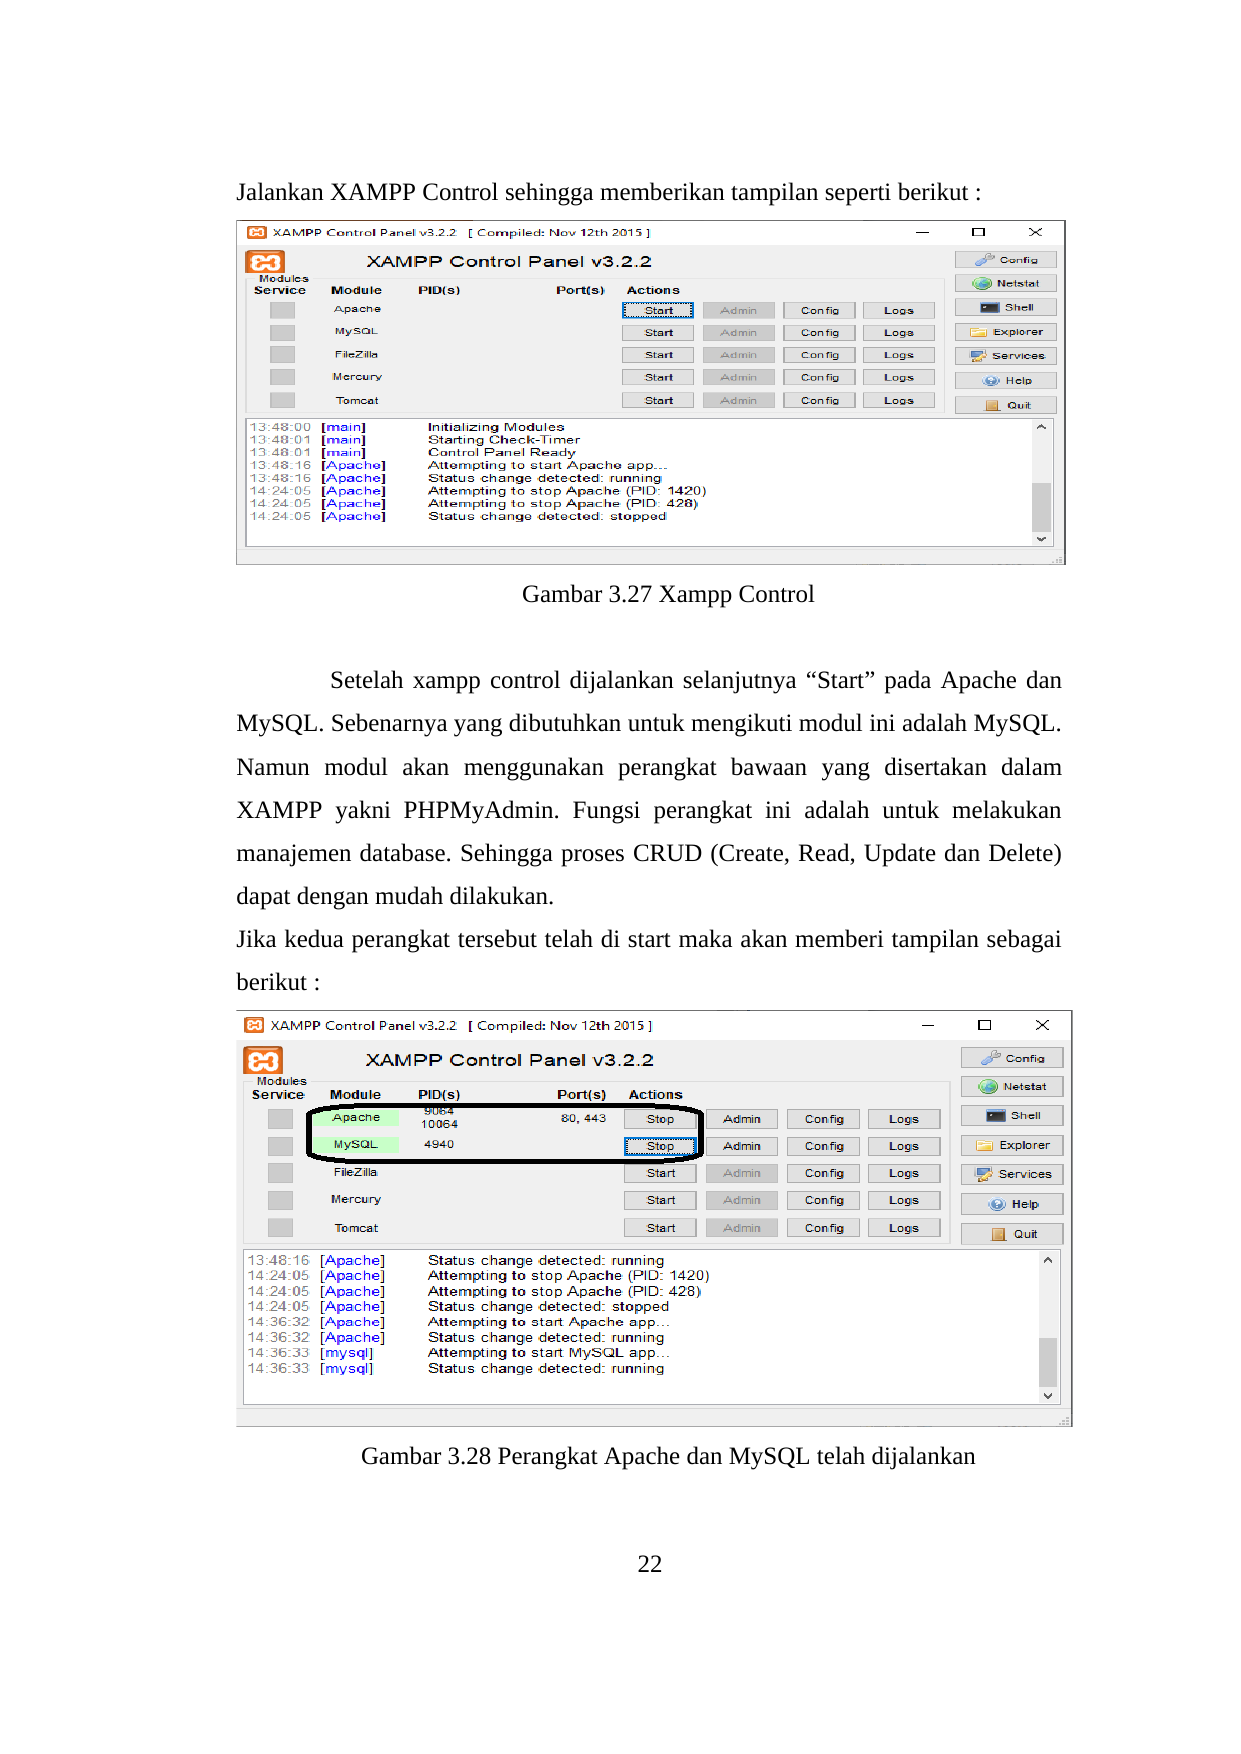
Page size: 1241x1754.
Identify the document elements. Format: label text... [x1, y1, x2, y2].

picture [236, 220, 1066, 565]
picture [236, 1010, 1073, 1427]
text Setelah xampp control dijalankan selanjutnya “Start” pada Apache dan MySQL. Sebenarnya yang dibutuhkan untuk mengikuti modul ini adalah MySQL. Namun modul akan menggunakan perangkat bawaan yang disertakan dalam XAMPP yakni PHPMyAdmin. Fungsi perangkat ini adalah untuk melakukan manajemen database. Sehingga proses CRUD (Create, Read, Update dan Delete) dapat dengan mudah dilakukan. [236, 665, 1063, 910]
text Jalankan XAMPP Control sehingga memberikan tampilan seperti berikut : [236, 177, 1063, 206]
text Gambar 3.28 Perangkat Apache dan MySQL telah dijalankan [274, 1441, 1063, 1470]
text Jika kedua perangkat tersebut telah di start maka akan memberi tampilan sebagai berikut : [236, 924, 1063, 996]
text Gambar 3.27 Xampp Control [274, 579, 1063, 608]
